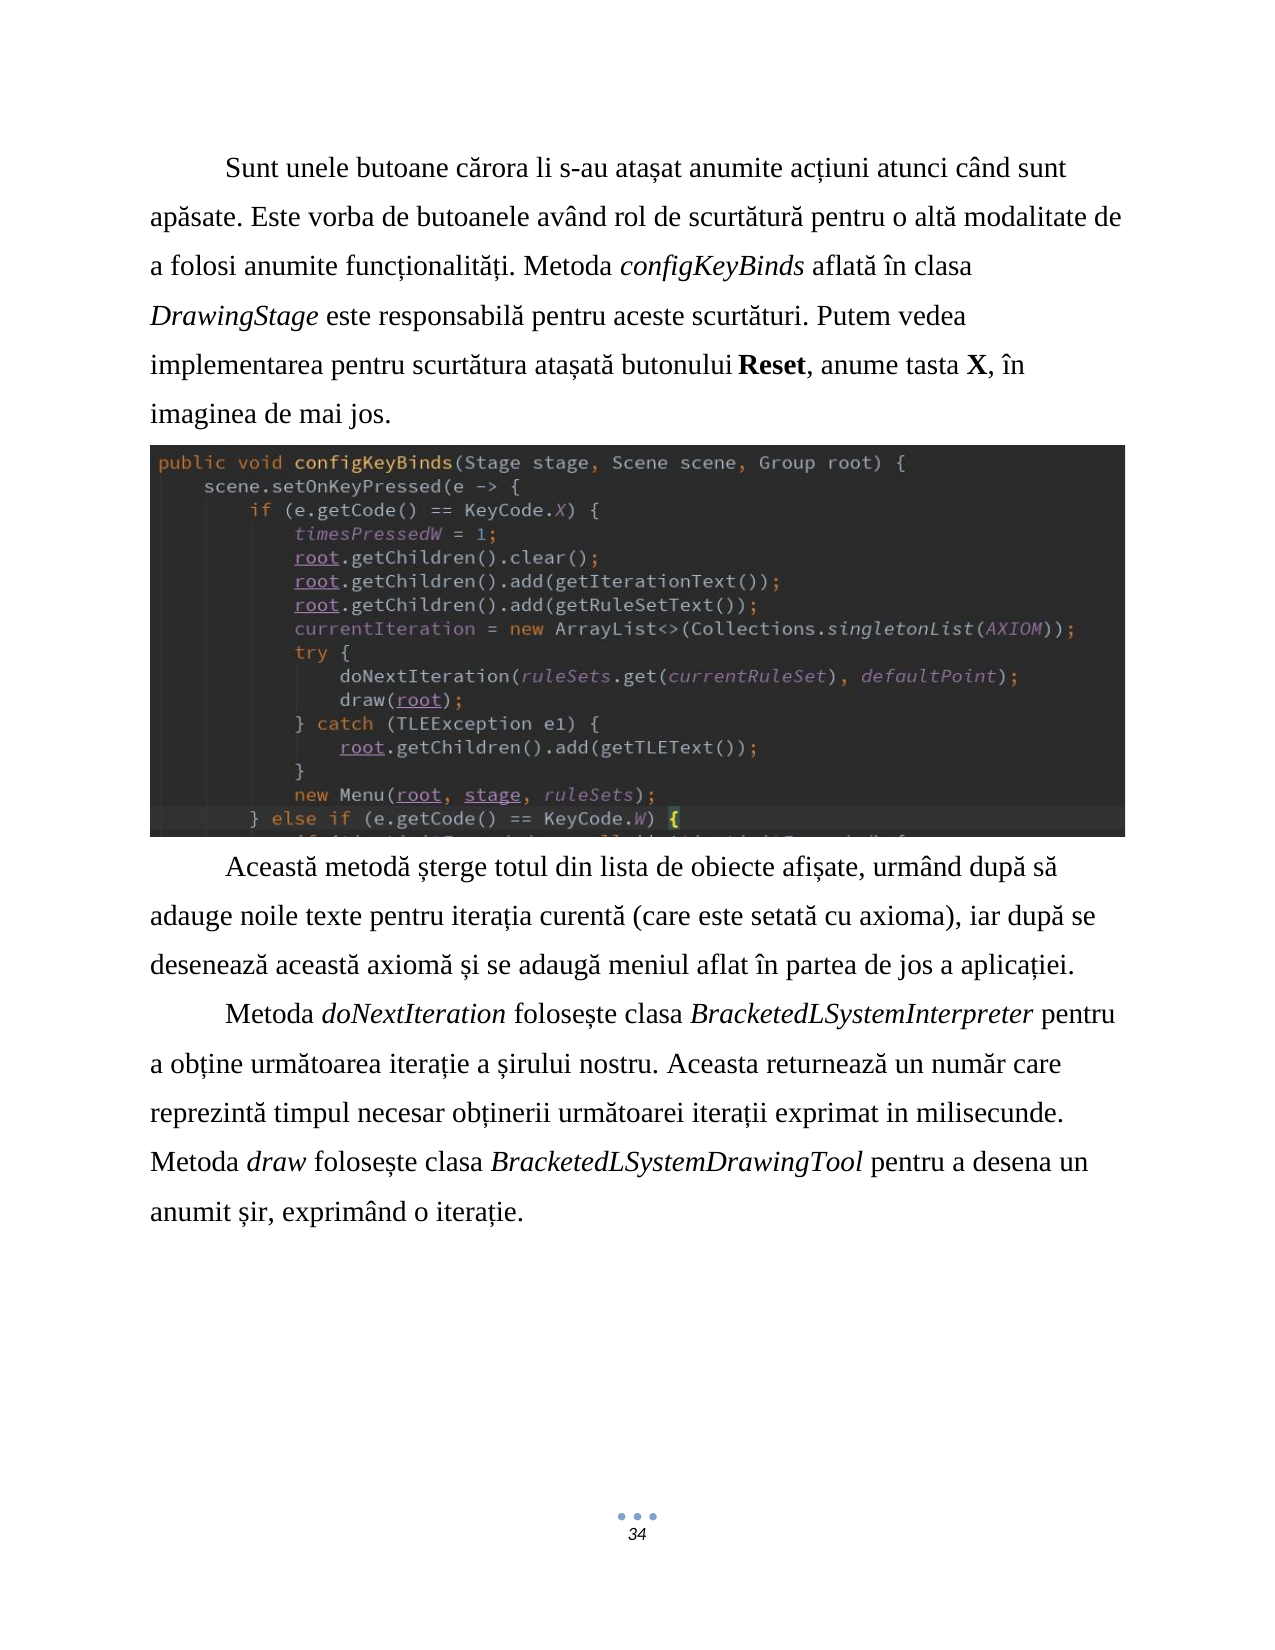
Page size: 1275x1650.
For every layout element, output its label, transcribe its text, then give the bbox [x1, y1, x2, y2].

picture [150, 445, 1125, 837]
text Metoda doNextIteration folosește clasa BracketedLSystemInterpreter pentru a obține următoarea iterație a șirului nostru. Aceasta returnează un număr care reprezintă timpul necesar obținerii următoarei iterații exprimat in milisecunde. Metoda draw folosește clasa BracketedLSystemDrawingTool pentru a desena un anumit șir, exprimând o iterație. [150, 997, 1125, 1227]
text Sunt unele butoane cărora li s-au atașat anumite acțiuni atunci când sunt apăsate. Este vorba de butoanele având rol de scurtătură pentru o altă modalitate de a folosi anumite funcționalități. Metoda configKeyBinds aflată în clasa DrawingStage este responsabilă pentru aceste scurtături. Putem vedea implementarea pentru scurtătura atașată butonului Reset, anume tasta X, în imaginea de mai jos. [150, 150, 1125, 430]
text Această metodă șterge totul din lista de obiecte afișate, urmând după să adauge noile texte pentru iterația curentă (care este setată cu axioma), iar după se desenează această axiomă și se adaugă meniul aflat în partea de jos a aplicației. [150, 849, 1125, 981]
